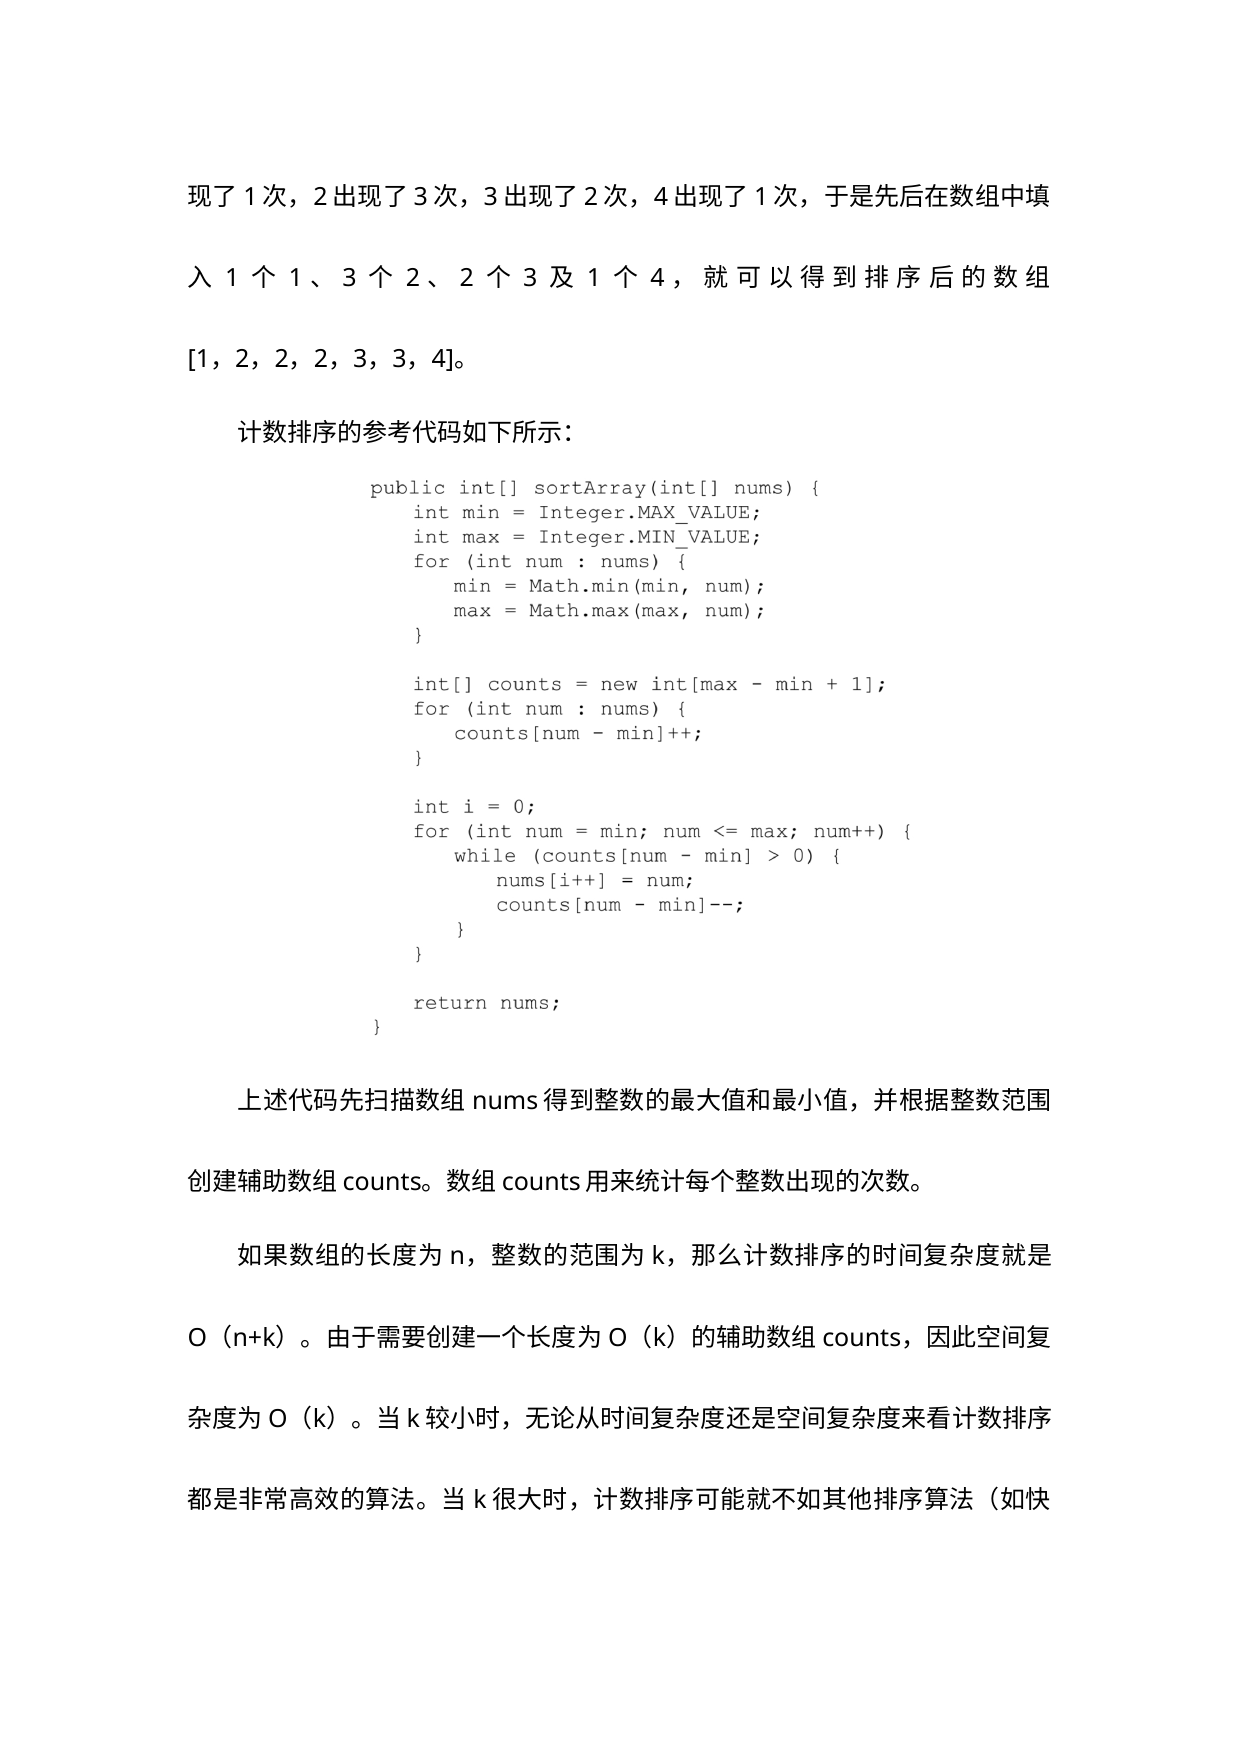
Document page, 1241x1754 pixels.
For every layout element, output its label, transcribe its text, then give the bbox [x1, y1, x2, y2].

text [187, 162, 1053, 389]
picture [363, 472, 927, 1038]
text 上述代码先扫描数组nums得到整数的最大值和最小值，并根据整数范围创建辅助数组counts。数组counts用来统计每个整数出现的次数。 [187, 1066, 1053, 1212]
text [187, 1221, 1053, 1530]
text 计数排序的参考代码如下所示： [187, 398, 1053, 463]
